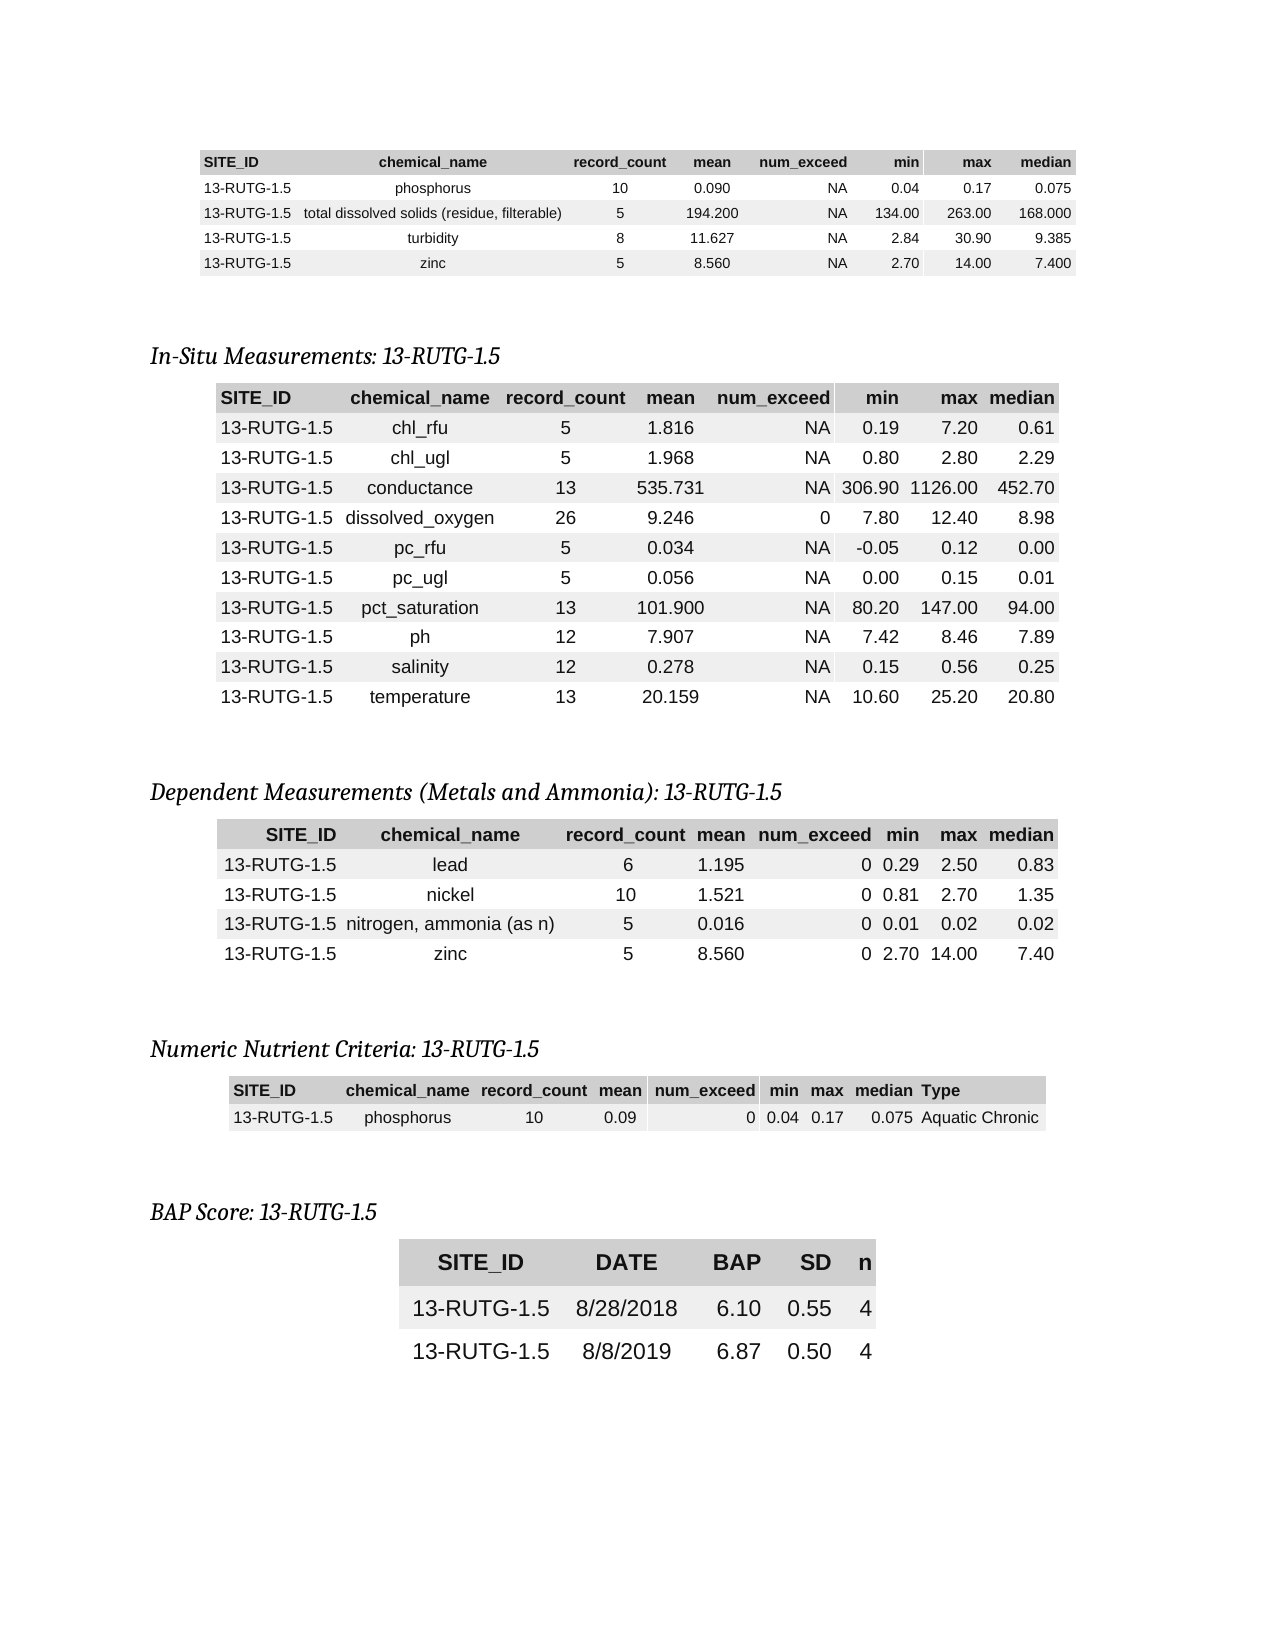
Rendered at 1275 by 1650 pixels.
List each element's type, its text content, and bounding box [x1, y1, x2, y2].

table_cell 0.00 [982, 533, 1059, 562]
table_cell phosphorus [340, 1104, 475, 1131]
table_cell NA [710, 473, 834, 503]
table_cell 11.627 [672, 225, 752, 250]
table_cell pct_saturation [340, 592, 500, 622]
table_cell 9.385 [996, 225, 1076, 250]
table_cell 194.200 [672, 200, 752, 225]
table_cell NA [710, 592, 834, 622]
text BAP Score: 13-RUTG-1.5 [150, 1198, 1125, 1226]
table_cell 8.98 [982, 503, 1059, 532]
table_cell salinity [340, 652, 500, 682]
table_cell 6.87 [691, 1329, 765, 1372]
table_cell 1.35 [981, 879, 1058, 909]
table_cell 25.20 [903, 682, 982, 712]
table_cell 10.60 [835, 682, 903, 712]
table_header num_exceed [751, 819, 876, 849]
table_cell 13-RUTG-1.5 [200, 200, 298, 225]
table_cell 13-RUTG-1.5 [217, 849, 341, 879]
table_cell 13-RUTG-1.5 [216, 503, 340, 532]
table_header record_count [475, 1076, 593, 1104]
table_cell 535.731 [631, 473, 710, 503]
table_cell nickel [341, 879, 560, 909]
table_header chemical_name [340, 1076, 475, 1104]
table_header mean [593, 1076, 647, 1104]
table_cell 8/8/2019 [563, 1329, 691, 1372]
table_cell 0.19 [835, 413, 903, 443]
table_cell 2.70 [923, 879, 981, 909]
table_header max [803, 1076, 848, 1104]
table_cell 20.159 [631, 682, 710, 712]
table_cell NA [752, 200, 852, 225]
table_cell 5 [500, 533, 631, 562]
table_cell 0.17 [803, 1104, 848, 1131]
table_cell 0.075 [996, 175, 1076, 200]
table_cell dissolved_oxygen [340, 503, 500, 532]
table_cell NA [752, 175, 852, 200]
table_header SD [765, 1239, 836, 1286]
table_header median [982, 383, 1059, 413]
table_cell 0 [710, 503, 834, 532]
table_header max [924, 150, 996, 175]
table_cell 13 [500, 592, 631, 622]
table_cell 5 [560, 909, 691, 939]
table_cell 14.00 [923, 939, 981, 969]
table_header num_exceed [710, 383, 834, 413]
table_cell 0.29 [876, 849, 923, 879]
table_cell 0.075 [848, 1104, 917, 1131]
table_header max [903, 383, 982, 413]
table_cell 2.50 [923, 849, 981, 879]
table_header Type [917, 1076, 1046, 1104]
table_cell 0.01 [982, 563, 1059, 592]
table_cell 7.20 [903, 413, 982, 443]
table_cell 0 [751, 939, 876, 969]
table_cell 13-RUTG-1.5 [200, 175, 298, 200]
text In-Situ Measurements: 13-RUTG-1.5 [150, 342, 1125, 371]
table_cell NA [710, 563, 834, 592]
table_cell 0.056 [631, 563, 710, 592]
table_cell 0.02 [981, 909, 1058, 939]
table_cell 0.17 [924, 175, 996, 200]
table_cell 1.968 [631, 443, 710, 473]
table_cell 4 [836, 1286, 876, 1329]
table_cell 13-RUTG-1.5 [216, 413, 340, 443]
table_cell 0.80 [835, 443, 903, 473]
table_cell 7.907 [631, 622, 710, 652]
table_cell 6 [560, 849, 691, 879]
table_cell temperature [340, 682, 500, 712]
table_cell 9.246 [631, 503, 710, 532]
table_cell 13-RUTG-1.5 [216, 563, 340, 592]
table_cell 30.90 [924, 225, 996, 250]
table_cell pc_rfu [340, 533, 500, 562]
table_cell 8.560 [672, 250, 752, 276]
table_cell 5 [500, 563, 631, 592]
table_cell chl_ugl [340, 443, 500, 473]
table_cell 306.90 [835, 473, 903, 503]
table_cell 13-RUTG-1.5 [399, 1286, 563, 1329]
table_cell 8/28/2018 [563, 1286, 691, 1329]
table_cell 0.50 [765, 1329, 836, 1372]
table_cell 4 [836, 1329, 876, 1372]
table_cell 0.12 [903, 533, 982, 562]
table_cell ph [340, 622, 500, 652]
table_cell 452.70 [982, 473, 1059, 503]
table_cell 0.04 [852, 175, 923, 200]
table_cell 0.02 [923, 909, 981, 939]
table_cell 20.80 [982, 682, 1059, 712]
table_cell 0 [751, 909, 876, 939]
table_cell NA [710, 682, 834, 712]
table_cell zinc [298, 250, 568, 276]
table_cell pc_ugl [340, 563, 500, 592]
table_cell 13-RUTG-1.5 [216, 473, 340, 503]
table_cell nitrogen, ammonia (as n) [341, 909, 560, 939]
table_cell chl_rfu [340, 413, 500, 443]
table_cell 8 [568, 225, 672, 250]
table_header max [923, 819, 981, 849]
table_header chemical_name [341, 819, 560, 849]
table_cell 2.70 [852, 250, 923, 276]
table_cell 0 [751, 879, 876, 909]
table_cell 12.40 [903, 503, 982, 532]
table_cell 0.090 [672, 175, 752, 200]
table_header SITE_ID [229, 1076, 340, 1104]
table_header mean [631, 383, 710, 413]
table_cell 13-RUTG-1.5 [216, 533, 340, 562]
table_cell 0.00 [835, 563, 903, 592]
table_cell lead [341, 849, 560, 879]
table_header min [835, 383, 903, 413]
table_cell 0.81 [876, 879, 923, 909]
table_cell 80.20 [835, 592, 903, 622]
table_header chemical_name [298, 150, 568, 175]
table_cell 0.04 [760, 1104, 803, 1131]
table_header record_count [500, 383, 631, 413]
table_cell 168.000 [996, 200, 1076, 225]
table_cell 0.09 [593, 1104, 647, 1131]
table_cell 5 [500, 443, 631, 473]
table_cell 26 [500, 503, 631, 532]
table_cell 1.195 [691, 849, 751, 879]
table_cell 14.00 [924, 250, 996, 276]
table_cell 13-RUTG-1.5 [217, 909, 341, 939]
table_cell 5 [568, 200, 672, 225]
table_cell NA [710, 413, 834, 443]
table_cell 0.016 [691, 909, 751, 939]
table_cell 0 [648, 1104, 759, 1131]
table_header SITE_ID [200, 150, 298, 175]
table_cell NA [710, 652, 834, 682]
table_cell 5 [560, 939, 691, 969]
table_cell 7.400 [996, 250, 1076, 276]
table_cell 0.61 [982, 413, 1059, 443]
table_header min [852, 150, 923, 175]
table_header SITE_ID [399, 1239, 563, 1286]
table_cell 13-RUTG-1.5 [399, 1329, 563, 1372]
table_cell 1126.00 [903, 473, 982, 503]
table_cell 1.521 [691, 879, 751, 909]
table_cell 101.900 [631, 592, 710, 622]
table_cell 2.80 [903, 443, 982, 473]
table_header record_count [568, 150, 672, 175]
table_cell 13-RUTG-1.5 [217, 879, 341, 909]
table_header num_exceed [752, 150, 852, 175]
table_cell 263.00 [924, 200, 996, 225]
table_cell 13-RUTG-1.5 [216, 682, 340, 712]
table_cell 0.56 [903, 652, 982, 682]
table_header median [848, 1076, 917, 1104]
table_cell 5 [568, 250, 672, 276]
table_cell 13-RUTG-1.5 [200, 250, 298, 276]
table_cell 0.01 [876, 909, 923, 939]
table_cell 7.40 [981, 939, 1058, 969]
table_header record_count [560, 819, 691, 849]
table_cell 7.80 [835, 503, 903, 532]
table_cell 94.00 [982, 592, 1059, 622]
table_header median [996, 150, 1076, 175]
table_cell 12 [500, 622, 631, 652]
table_cell 10 [560, 879, 691, 909]
table_header mean [691, 819, 751, 849]
table_cell 7.89 [982, 622, 1059, 652]
table_cell Aquatic Chronic [917, 1104, 1046, 1131]
table_cell 8.560 [691, 939, 751, 969]
table_cell 6.10 [691, 1286, 765, 1329]
text Dependent Measurements (Metals and Ammonia): 13-RUTG-1.5 [150, 778, 1125, 807]
table_cell 10 [568, 175, 672, 200]
table_cell NA [752, 250, 852, 276]
table_cell NA [752, 225, 852, 250]
table_header chemical_name [340, 383, 500, 413]
table_cell turbidity [298, 225, 568, 250]
table_cell 13-RUTG-1.5 [216, 443, 340, 473]
table_cell 134.00 [852, 200, 923, 225]
table_header min [760, 1076, 803, 1104]
table_cell 13-RUTG-1.5 [217, 939, 341, 969]
table_header DATE [563, 1239, 691, 1286]
table_cell 1.816 [631, 413, 710, 443]
table_cell 0.034 [631, 533, 710, 562]
table_cell 0.15 [835, 652, 903, 682]
table_cell 0.278 [631, 652, 710, 682]
table_cell 0.25 [982, 652, 1059, 682]
table_cell 0.55 [765, 1286, 836, 1329]
table_cell 13-RUTG-1.5 [200, 225, 298, 250]
text Numeric Nutrient Criteria: 13-RUTG-1.5 [150, 1035, 1125, 1064]
table_cell 5 [500, 413, 631, 443]
table_cell NA [710, 533, 834, 562]
table_cell 12 [500, 652, 631, 682]
table_cell 147.00 [903, 592, 982, 622]
table_cell conductance [340, 473, 500, 503]
table_cell 13-RUTG-1.5 [216, 652, 340, 682]
table_header SITE_ID [216, 383, 340, 413]
table_cell NA [710, 443, 834, 473]
table_cell 0 [751, 849, 876, 879]
table_cell 2.84 [852, 225, 923, 250]
table_header BAP [691, 1239, 765, 1286]
table_cell NA [710, 622, 834, 652]
table_cell 0.15 [903, 563, 982, 592]
table_cell total dissolved solids (residue, filterable) [298, 200, 568, 225]
table_cell zinc [341, 939, 560, 969]
table_cell 10 [475, 1104, 593, 1131]
table_cell 13-RUTG-1.5 [229, 1104, 340, 1131]
table_header mean [672, 150, 752, 175]
table_cell 13-RUTG-1.5 [216, 592, 340, 622]
table_cell -0.05 [835, 533, 903, 562]
table_header n [836, 1239, 876, 1286]
table_cell 0.83 [981, 849, 1058, 879]
table_cell 2.70 [876, 939, 923, 969]
table_cell 13 [500, 682, 631, 712]
table_cell 2.29 [982, 443, 1059, 473]
table_cell 13-RUTG-1.5 [216, 622, 340, 652]
table_cell 7.42 [835, 622, 903, 652]
table_header SITE_ID [217, 819, 341, 849]
table_header median [981, 819, 1058, 849]
table_header min [876, 819, 923, 849]
table_cell 8.46 [903, 622, 982, 652]
table_header num_exceed [648, 1076, 759, 1104]
table_cell 13 [500, 473, 631, 503]
table_cell phosphorus [298, 175, 568, 200]
